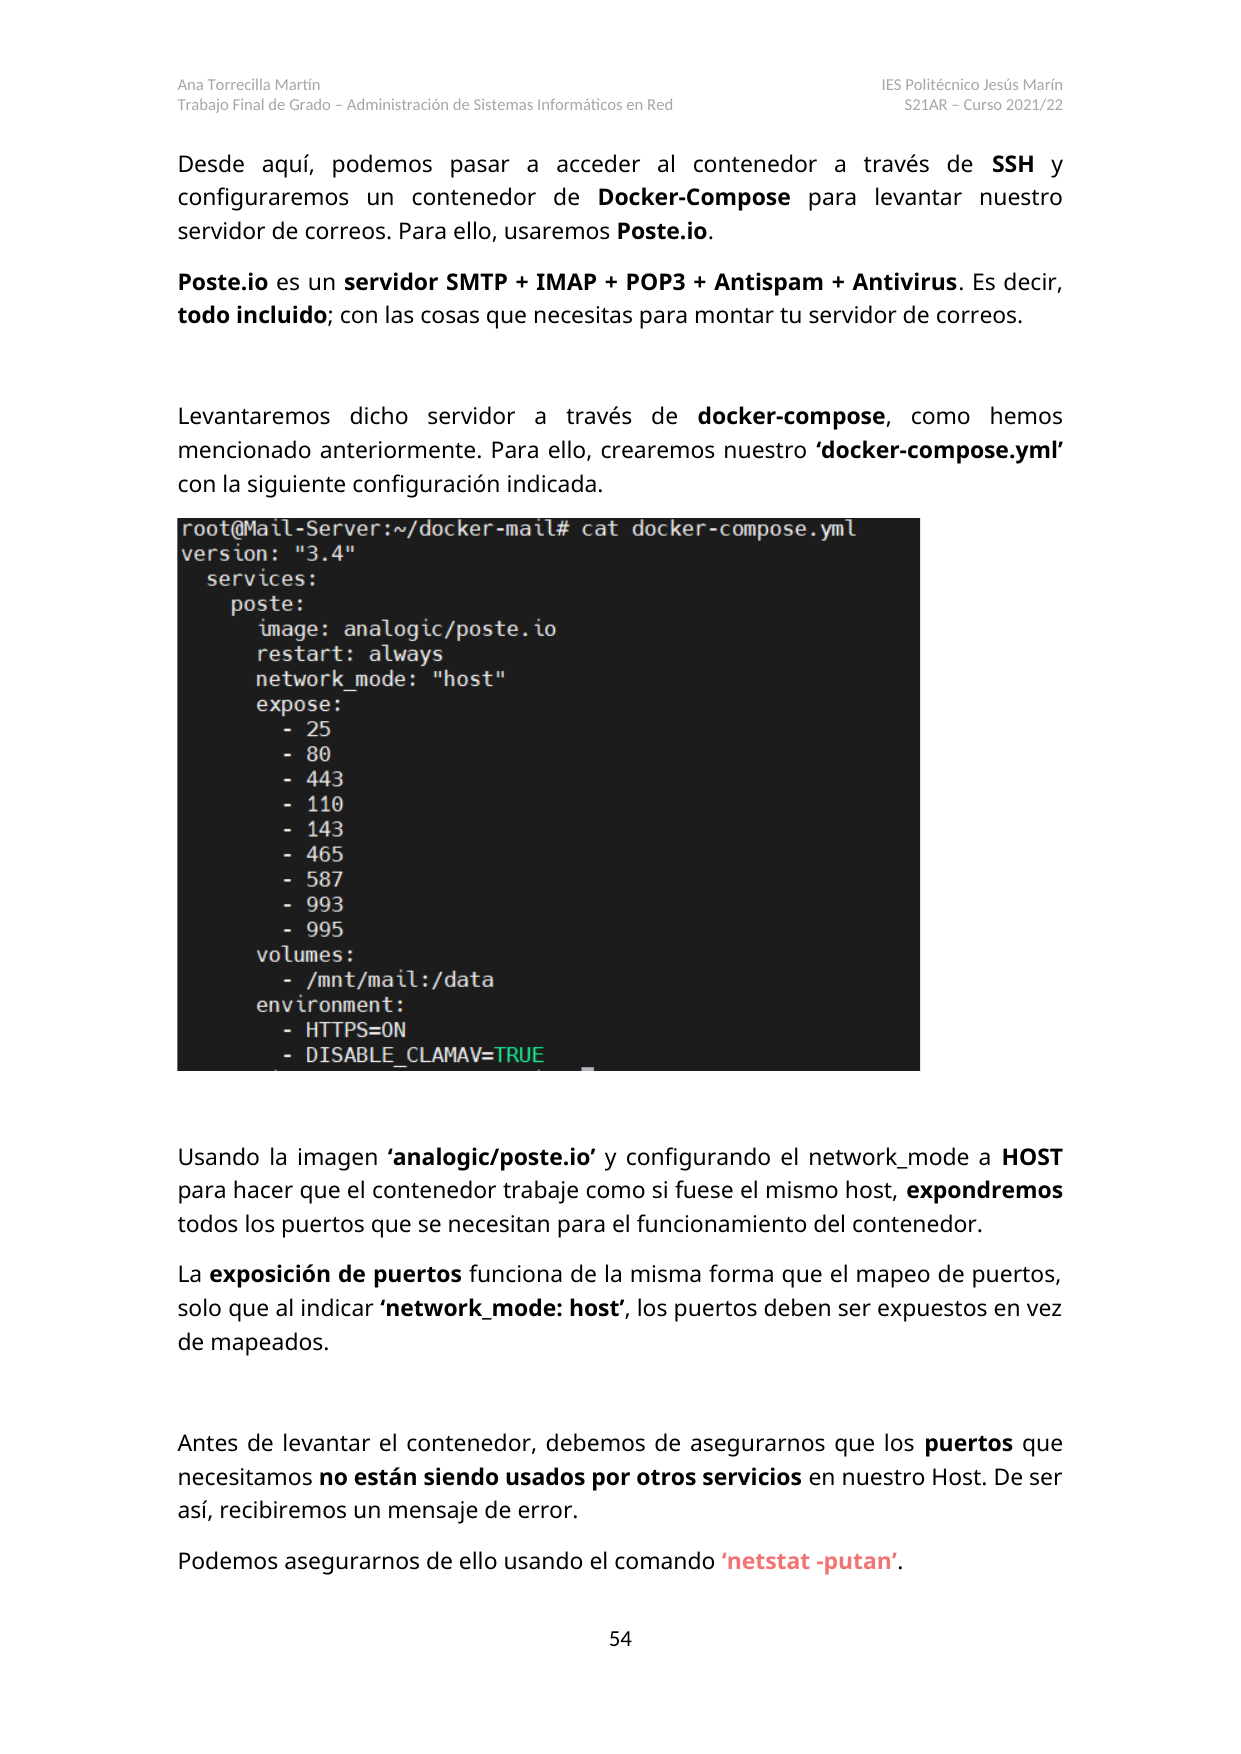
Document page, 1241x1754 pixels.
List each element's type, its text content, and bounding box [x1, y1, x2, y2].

text Antes de levantar el contenedor, debemos de asegurarnos que los puertos que necesitamos no están siendo usados por otros servicios en nuestro Host. De ser así, recibiremos un mensaje de error. [177, 1427, 1063, 1525]
text Usando la imagen ‘analogic/poste.io’ y configurando el network_mode a HOST para hacer que el contenedor trabaje como si fuese el mismo host, expondremos todos los puertos que se necesitan para el funcionamiento del contenedor. [177, 1140, 1063, 1239]
text La exposición de puertos funciona de la misma forma que el mapeo de puertos, solo que al indicar ‘network_mode: host’, los puertos deben ser expuestos en vez de mapeados. [177, 1258, 1063, 1357]
text Levantaremos dicho servidor a través de docker-compose, como hemos mencionado anteriormente. Para ello, crearemos nuestro ‘docker-compose.yml’ con la siguiente configuración indicada. [177, 400, 1063, 499]
text Desde aquí, podemos pasar a acceder al contenedor a través de SSH y configuraremos un contenedor de Docker-Compose para levantar nuestro servidor de correos. Para ello, usaremos Poste.io. [177, 148, 1063, 246]
text Poste.io es un servidor SMTP + IMAP + POP3 + Antispam + Antivirus. Es decir, todo incluido; con las cosas que necesitas para montar tu servidor de correos. [177, 266, 1063, 331]
text Podemos asegurarnos de ello usando el comando ‘netstat -putan’. [177, 1544, 1063, 1576]
picture [177, 518, 921, 1071]
